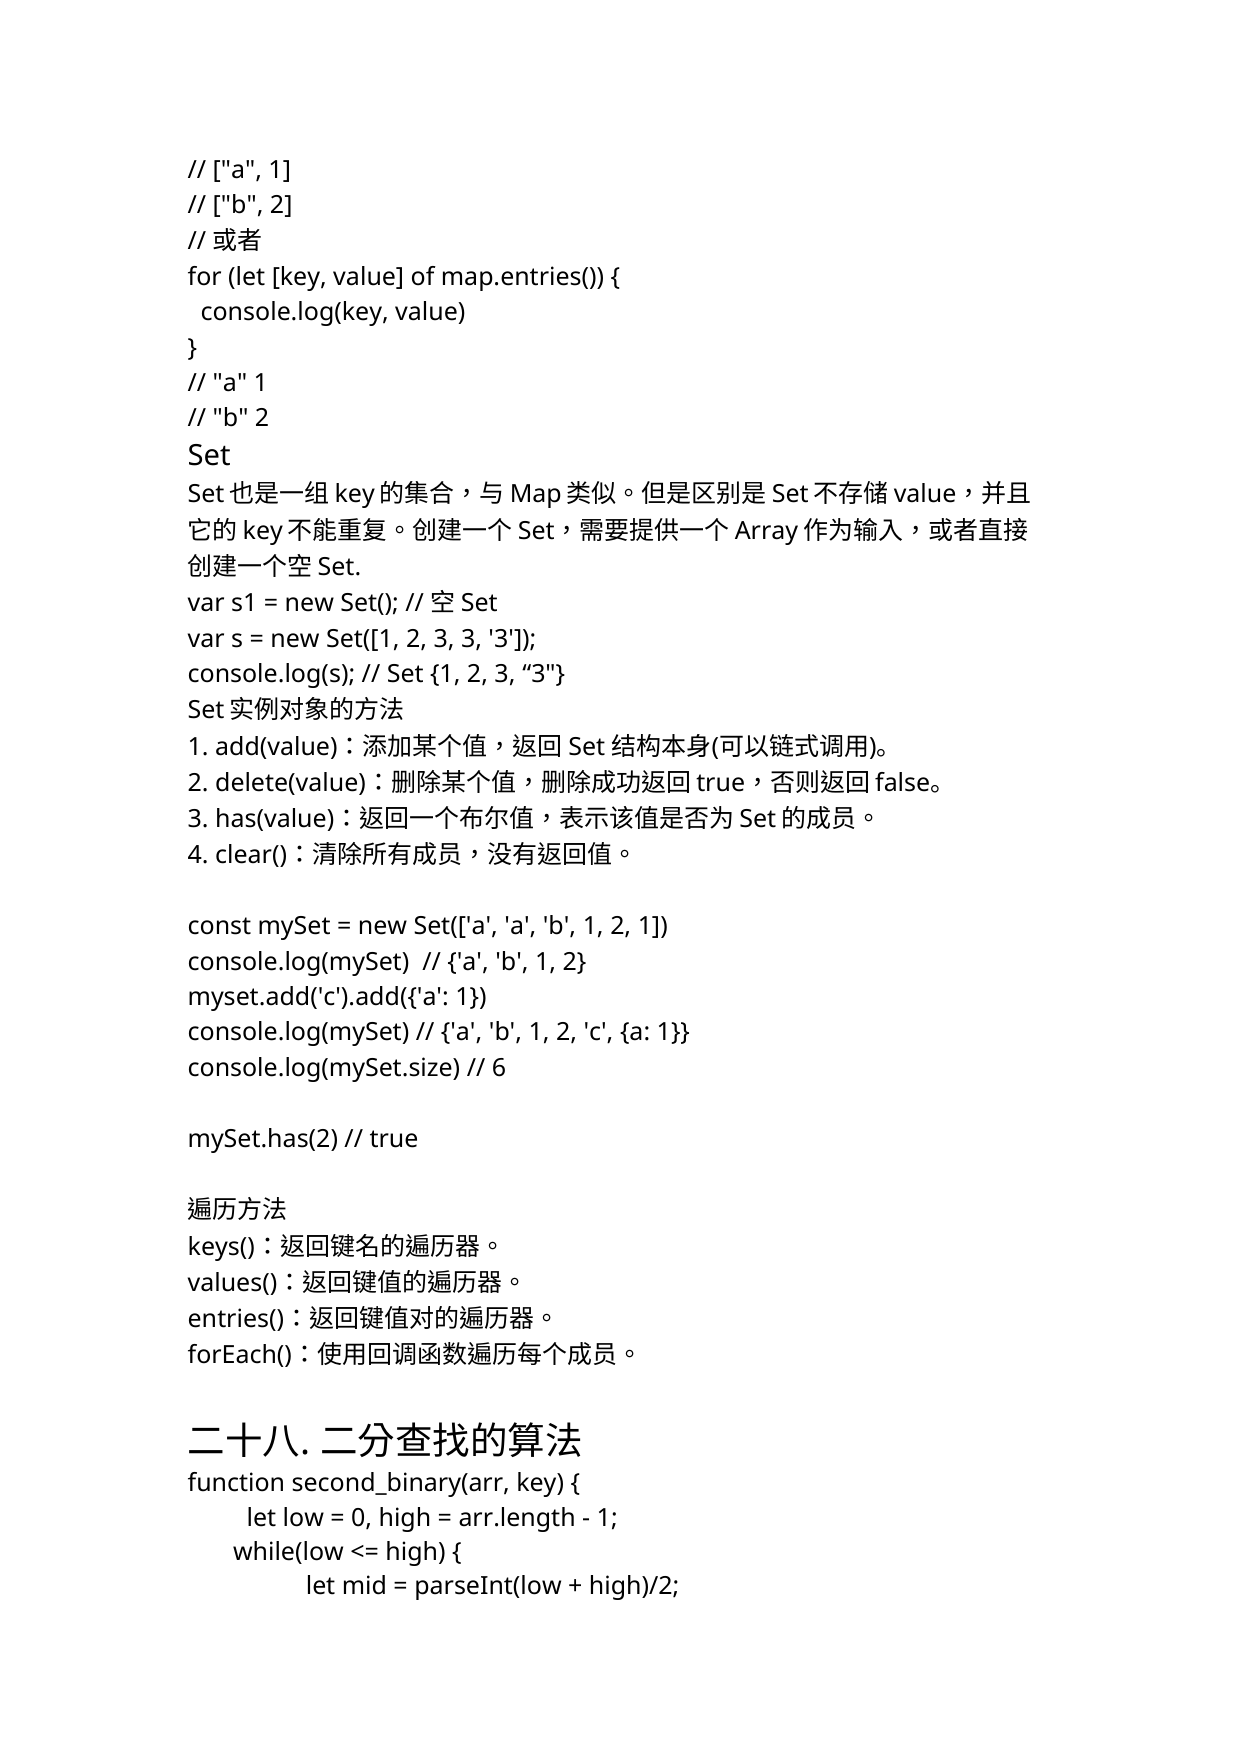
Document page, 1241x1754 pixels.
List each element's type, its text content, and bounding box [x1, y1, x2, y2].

text // ["b", 2] [187, 185, 1053, 221]
text 2. delete(value)：删除某个值，删除成功返回true，否则返回false。 [187, 762, 1053, 798]
text for (let [key, value] of map.entries()) { [187, 257, 1053, 292]
text console.log(mySet) // {'a', 'b', 1, 2, 'c', {a: 1}} [187, 1013, 1053, 1048]
text const mySet = new Set(['a', 'a', 'b', 1, 2, 1]) [187, 906, 1053, 942]
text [187, 1465, 1053, 1601]
text console.log(mySet) // {'a', 'b', 1, 2} [187, 942, 1053, 977]
text 3. has(value)：返回一个布尔值，表示该值是否为Set的成员。 [187, 798, 1053, 835]
text // 或者 [187, 221, 1053, 257]
text console.log(key, value) [187, 292, 1053, 328]
text Set也是一组key的集合，与Map类似。但是区别是Set不存储value，并且它的key不能重复。创建一个Set，需要提供一个Array作为输入，或者直接创建一个空Set. [187, 474, 1053, 583]
text 二十八. 二分查找的算法 [187, 1411, 1053, 1465]
text 4. clear()：清除所有成员，没有返回值。 [187, 835, 1053, 871]
text entries()：返回键值对的遍历器。 [187, 1298, 1053, 1335]
text Set实例对象的方法 [187, 690, 1053, 726]
text console.log(s); // Set {1, 2, 3, “3"} [187, 654, 1053, 690]
text values()：返回键值的遍历器。 [187, 1262, 1053, 1298]
text var s1 = new Set(); // 空Set [187, 583, 1053, 619]
text 1. add(value)：添加某个值，返回 Set 结构本身(可以链式调用)。 [187, 726, 1053, 762]
text // "b" 2 [187, 399, 1053, 434]
text keys()：返回键名的遍历器。 [187, 1226, 1053, 1262]
text 遍历方法 [187, 1190, 1053, 1226]
text myset.add('c').add({'a': 1}) [187, 977, 1053, 1013]
text forEach()：使用回调函数遍历每个成员。 [187, 1335, 1053, 1371]
text Set [187, 434, 1053, 474]
text var s = new Set([1, 2, 3, 3, '3']); [187, 619, 1053, 654]
text } [187, 328, 1053, 363]
text mySet.has(2) // true [187, 1119, 1053, 1154]
text // ["a", 1] [187, 150, 1053, 185]
text // "a" 1 [187, 363, 1053, 399]
text console.log(mySet.size) // 6 [187, 1048, 1053, 1083]
